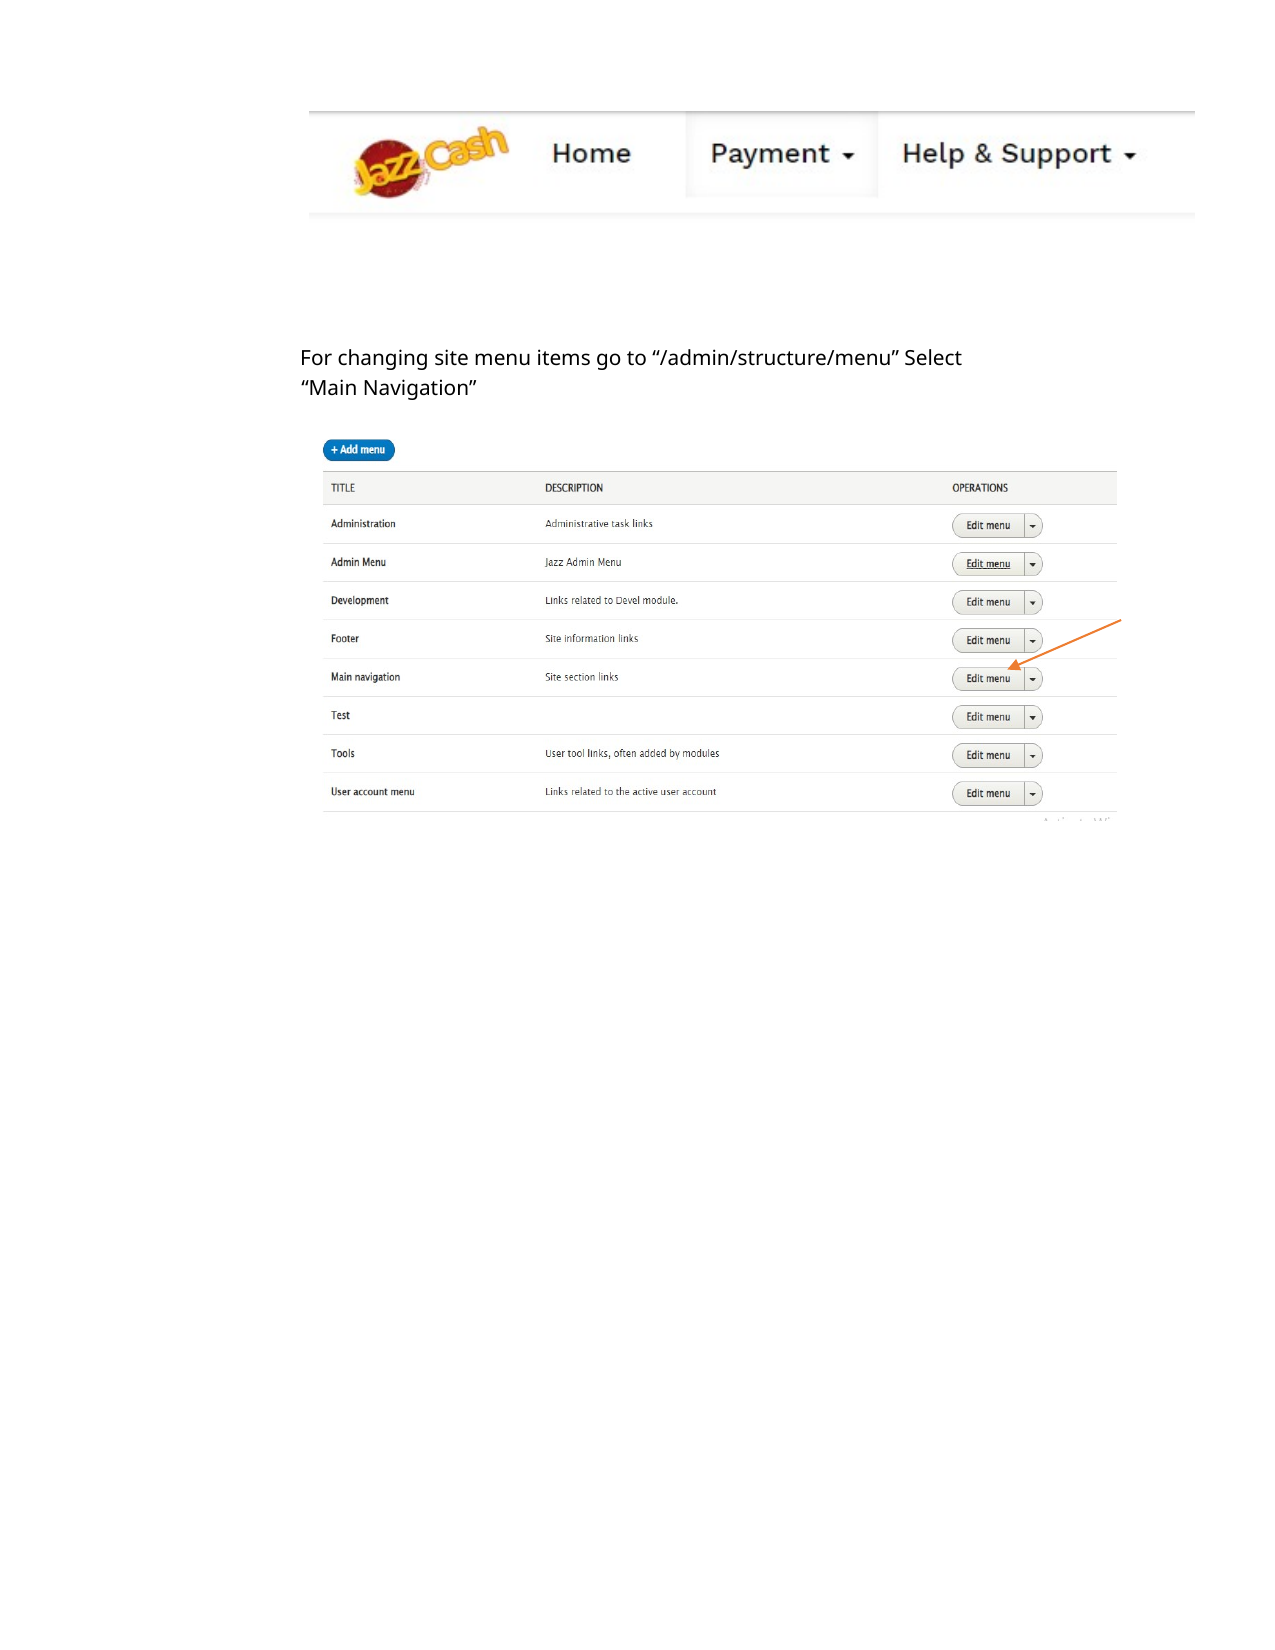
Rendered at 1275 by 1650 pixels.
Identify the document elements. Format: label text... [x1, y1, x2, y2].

picture [300, 426, 1117, 821]
text For changing site menu items go to “/admin/structure/menu” Select “Main Navigation” [300, 343, 1017, 402]
picture [309, 111, 1195, 279]
